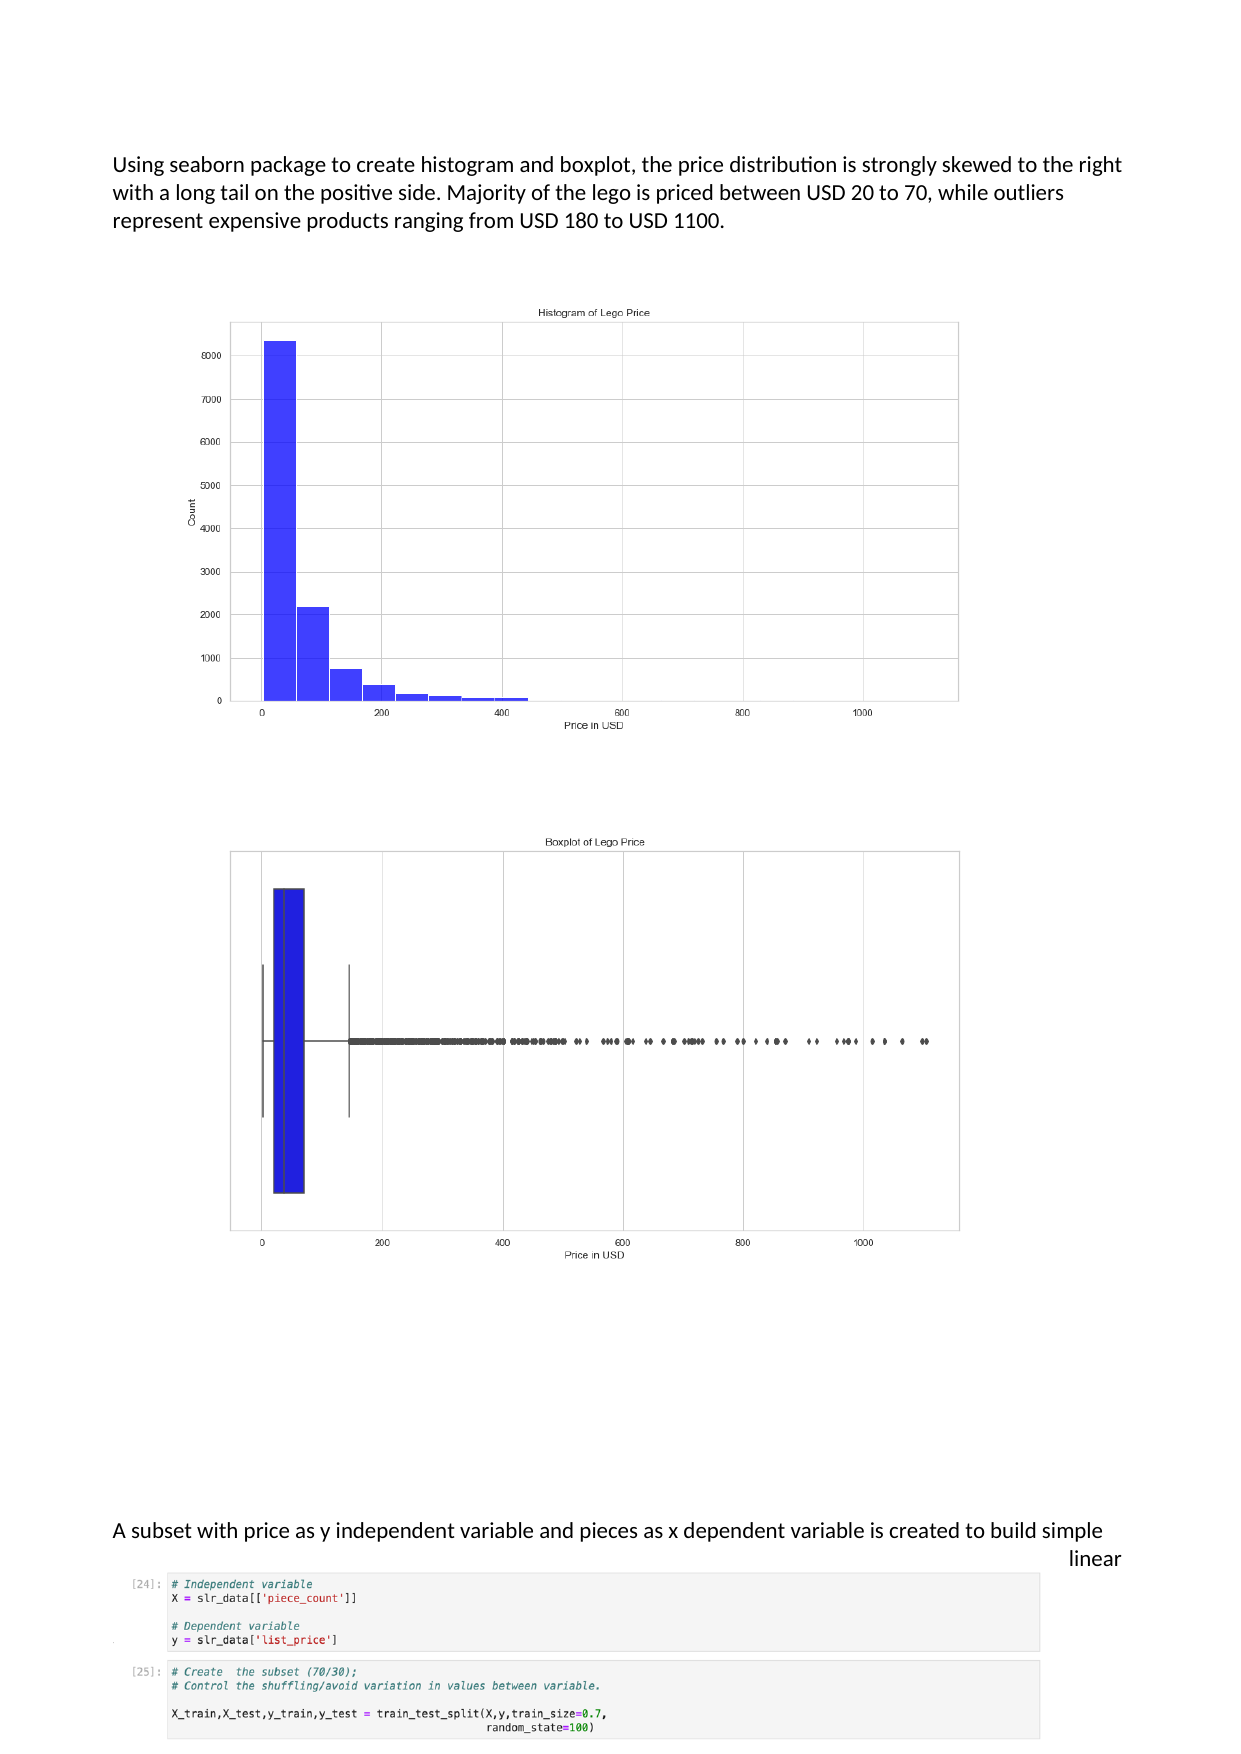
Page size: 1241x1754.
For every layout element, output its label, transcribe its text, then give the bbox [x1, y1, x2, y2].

picture [112, 262, 1052, 763]
picture [112, 790, 1053, 1293]
picture [112, 1558, 1050, 1752]
text Using seaborn package to create histogram and boxplot, the price distribution is strongly skewed to the right with a long tail on the positive side. Majority of the lego is priced between USD 20 to 70, while outliers represent expensive products ranging from USD 180 to USD 1100. [112, 150, 1128, 234]
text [112, 1516, 1128, 1572]
